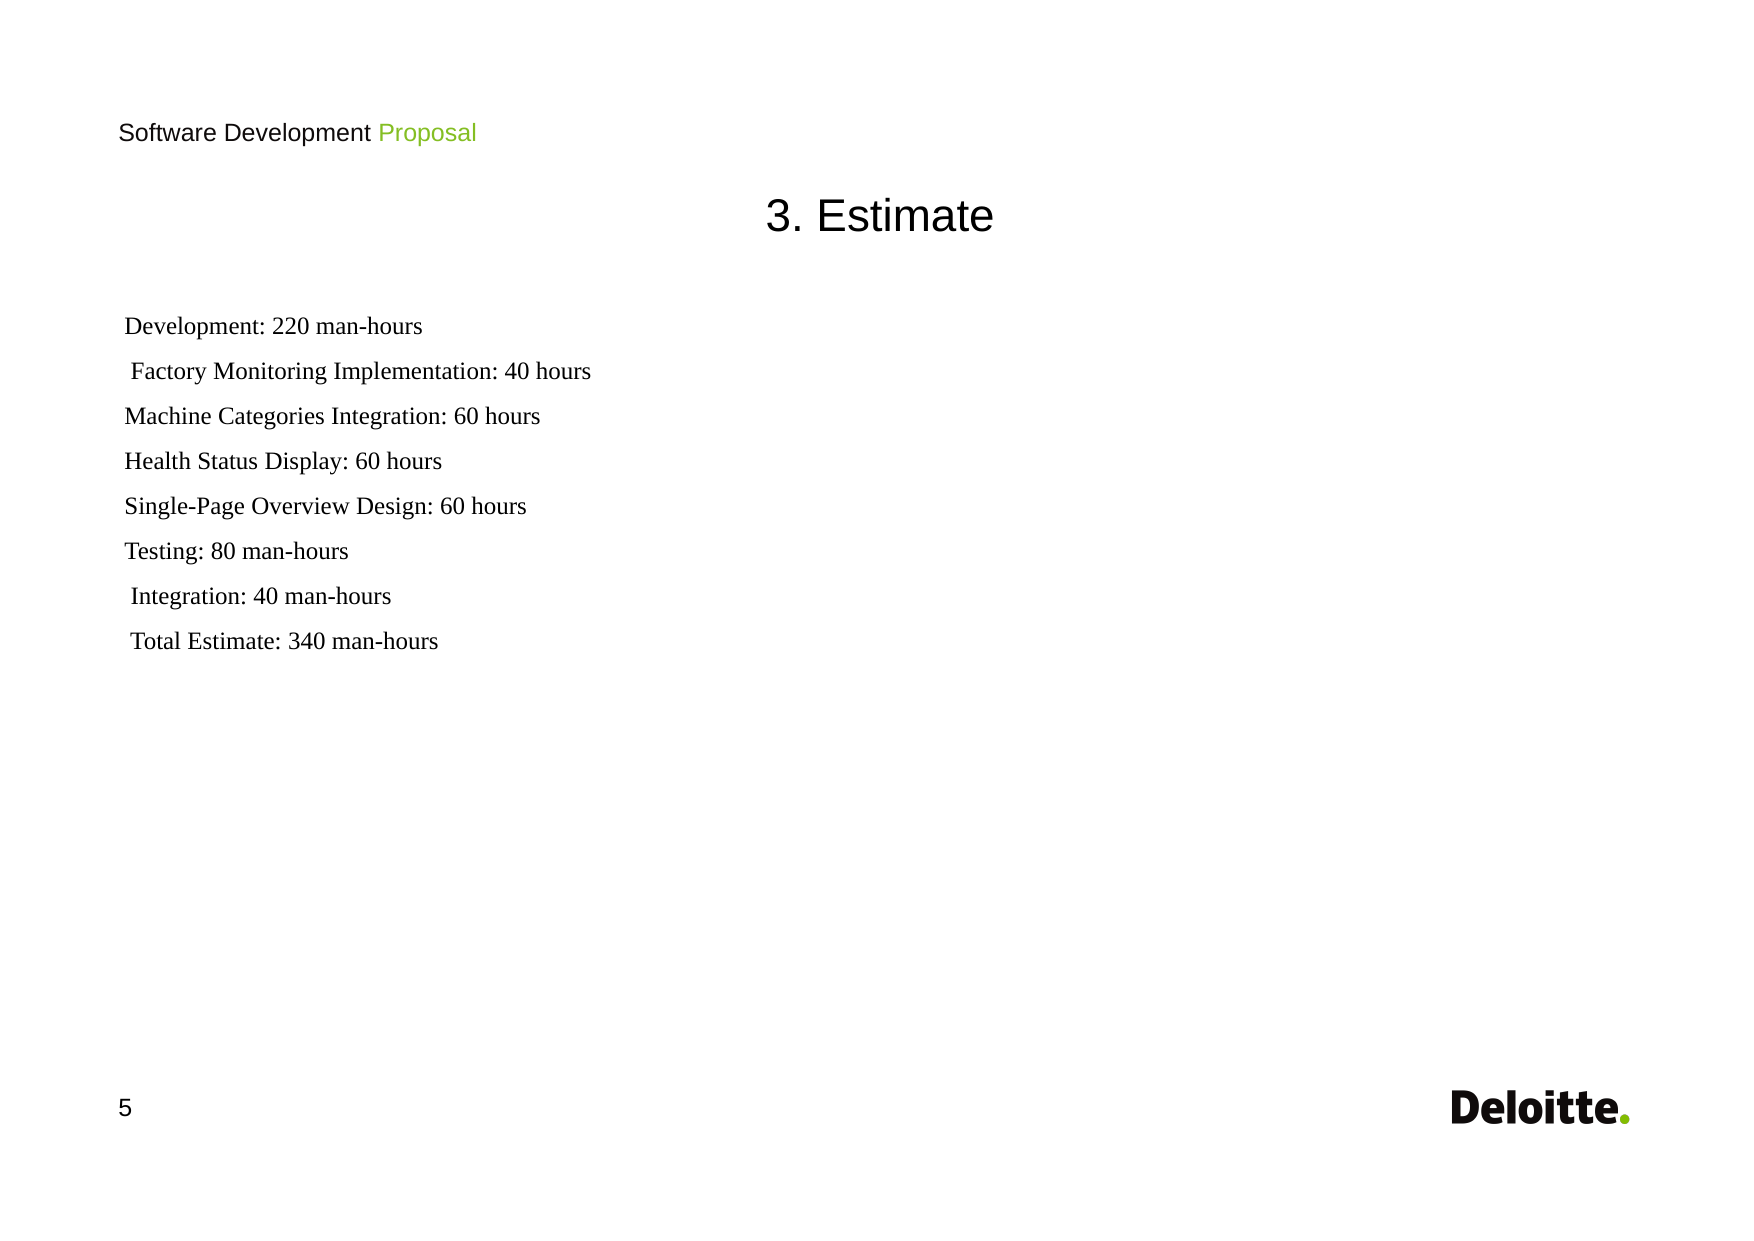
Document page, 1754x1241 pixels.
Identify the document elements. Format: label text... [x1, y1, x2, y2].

text Testing: 80 man-hours [124, 536, 1636, 565]
text 3. Estimate [124, 188, 1636, 241]
picture [1448, 1084, 1633, 1130]
text Health Status Display: 60 hours [124, 446, 1636, 475]
text Integration: 40 man-hours [124, 581, 1636, 610]
text Factory Monitoring Implementation: 40 hours [124, 356, 1636, 385]
text Development: 220 man-hours [124, 311, 1636, 340]
text Machine Categories Integration: 60 hours [124, 401, 1636, 430]
text Total Estimate: 340 man-hours [124, 626, 1636, 655]
text Single-Page Overview Design: 60 hours [124, 491, 1636, 520]
